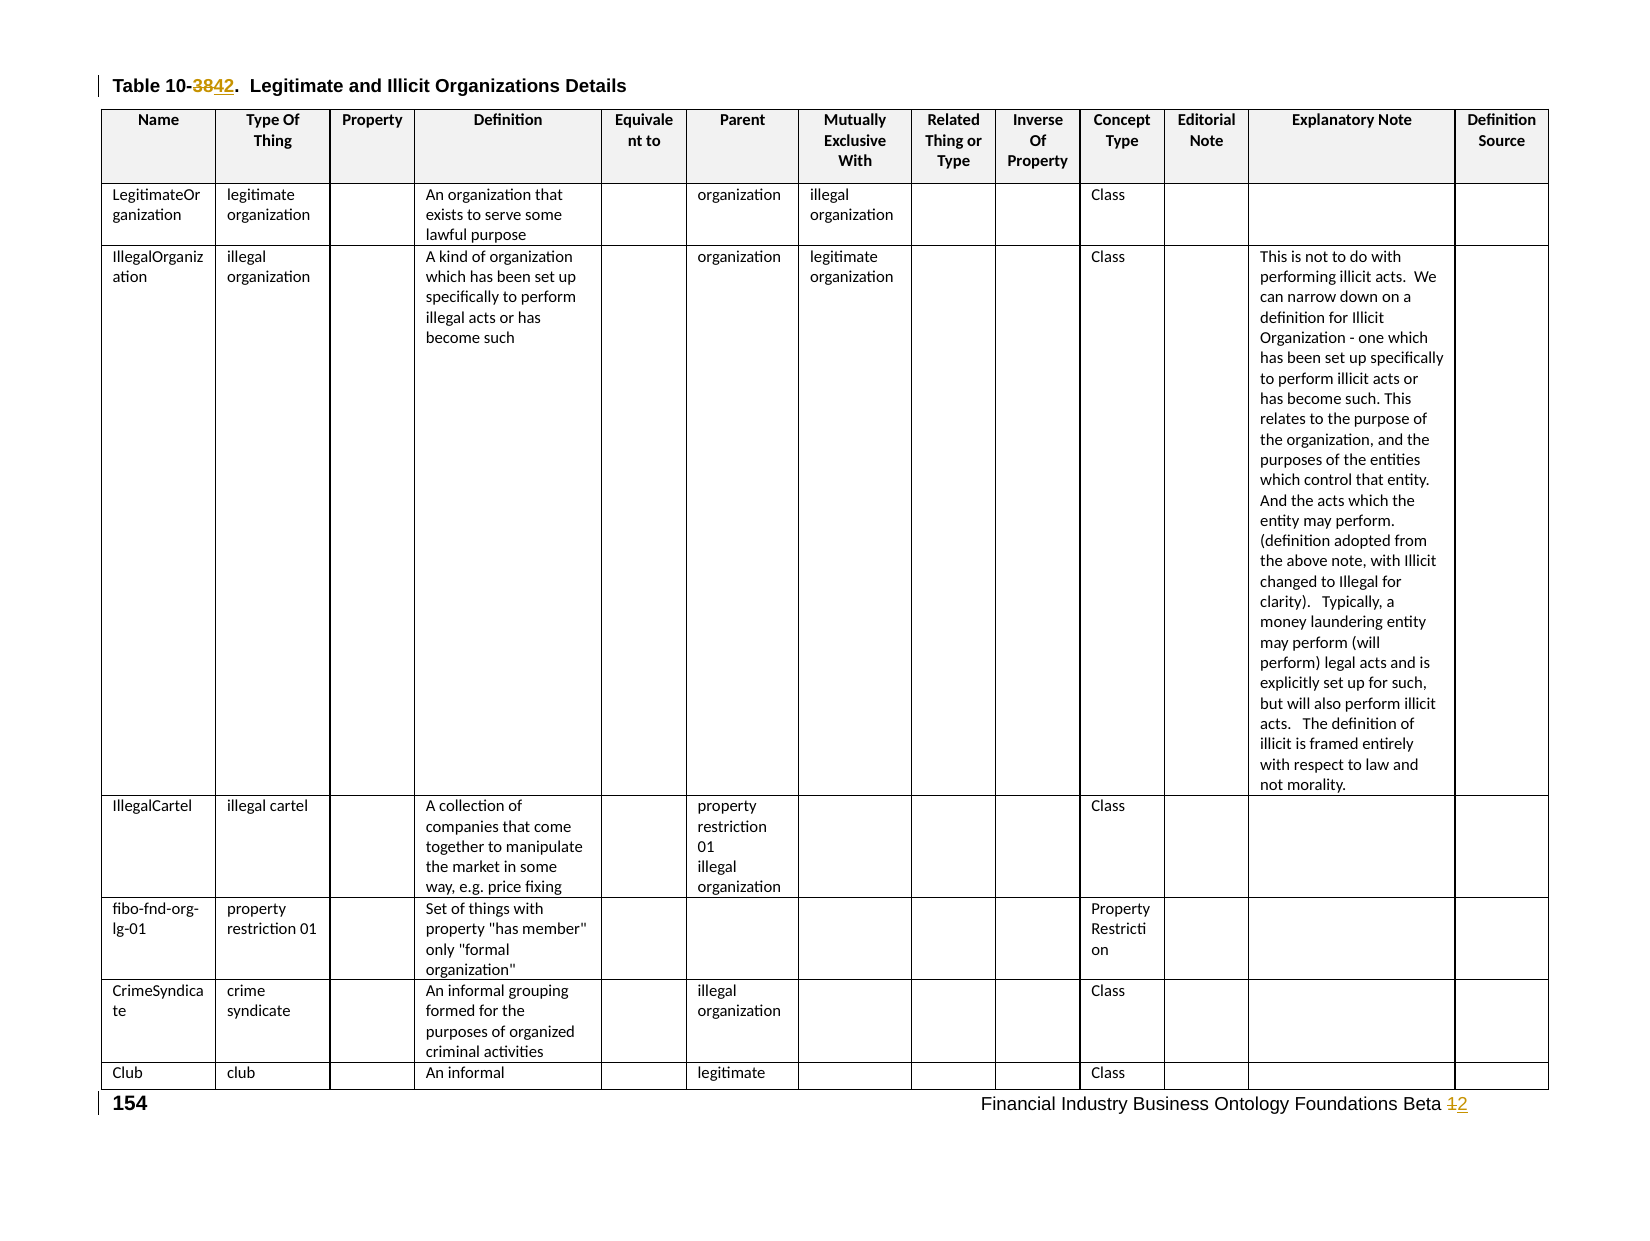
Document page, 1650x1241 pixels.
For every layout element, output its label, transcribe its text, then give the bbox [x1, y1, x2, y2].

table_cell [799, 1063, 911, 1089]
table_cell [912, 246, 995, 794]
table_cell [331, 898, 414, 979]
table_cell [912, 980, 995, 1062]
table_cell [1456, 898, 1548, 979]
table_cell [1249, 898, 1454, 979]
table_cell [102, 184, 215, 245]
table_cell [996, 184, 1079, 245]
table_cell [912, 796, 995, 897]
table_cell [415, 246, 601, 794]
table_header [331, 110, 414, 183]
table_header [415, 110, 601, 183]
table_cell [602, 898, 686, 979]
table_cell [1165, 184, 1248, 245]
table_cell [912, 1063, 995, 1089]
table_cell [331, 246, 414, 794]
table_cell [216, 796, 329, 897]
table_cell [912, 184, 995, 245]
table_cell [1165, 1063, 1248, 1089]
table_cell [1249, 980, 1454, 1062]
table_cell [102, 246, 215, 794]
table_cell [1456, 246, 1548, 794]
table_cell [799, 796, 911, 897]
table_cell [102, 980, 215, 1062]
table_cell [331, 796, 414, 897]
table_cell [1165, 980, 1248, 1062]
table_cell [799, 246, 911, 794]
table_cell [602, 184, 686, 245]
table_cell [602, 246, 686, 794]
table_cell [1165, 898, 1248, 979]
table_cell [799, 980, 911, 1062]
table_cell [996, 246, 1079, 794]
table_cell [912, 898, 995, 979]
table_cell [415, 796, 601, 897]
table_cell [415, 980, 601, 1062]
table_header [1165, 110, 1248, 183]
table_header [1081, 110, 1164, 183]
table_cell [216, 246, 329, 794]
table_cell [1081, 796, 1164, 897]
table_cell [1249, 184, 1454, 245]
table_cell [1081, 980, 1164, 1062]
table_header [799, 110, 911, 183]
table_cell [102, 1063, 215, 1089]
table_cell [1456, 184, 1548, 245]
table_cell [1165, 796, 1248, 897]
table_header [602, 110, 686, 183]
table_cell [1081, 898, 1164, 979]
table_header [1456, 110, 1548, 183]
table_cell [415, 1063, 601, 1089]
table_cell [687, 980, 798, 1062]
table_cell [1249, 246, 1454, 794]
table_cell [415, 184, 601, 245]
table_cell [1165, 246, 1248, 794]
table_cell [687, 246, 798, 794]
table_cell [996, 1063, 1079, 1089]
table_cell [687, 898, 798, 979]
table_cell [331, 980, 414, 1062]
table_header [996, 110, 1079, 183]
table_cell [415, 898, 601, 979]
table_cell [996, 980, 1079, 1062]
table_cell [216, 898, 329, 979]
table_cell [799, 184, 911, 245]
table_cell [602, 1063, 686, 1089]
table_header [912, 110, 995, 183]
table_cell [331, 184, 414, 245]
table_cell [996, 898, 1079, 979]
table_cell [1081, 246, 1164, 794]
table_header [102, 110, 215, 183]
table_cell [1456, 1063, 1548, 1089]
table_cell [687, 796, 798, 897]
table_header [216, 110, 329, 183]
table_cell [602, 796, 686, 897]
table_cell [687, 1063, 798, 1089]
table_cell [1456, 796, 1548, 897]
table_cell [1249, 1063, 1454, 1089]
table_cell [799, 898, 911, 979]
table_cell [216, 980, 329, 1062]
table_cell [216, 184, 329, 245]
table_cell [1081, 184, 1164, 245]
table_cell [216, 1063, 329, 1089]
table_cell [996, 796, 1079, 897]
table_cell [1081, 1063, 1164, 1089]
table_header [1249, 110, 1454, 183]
text Table 10-. Legitimate and Illicit Organizations Details [112, 75, 1477, 97]
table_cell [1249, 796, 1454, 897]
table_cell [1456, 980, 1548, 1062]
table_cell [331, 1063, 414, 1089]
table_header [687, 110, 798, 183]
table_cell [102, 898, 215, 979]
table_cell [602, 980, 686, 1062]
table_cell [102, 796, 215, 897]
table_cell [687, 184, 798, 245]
